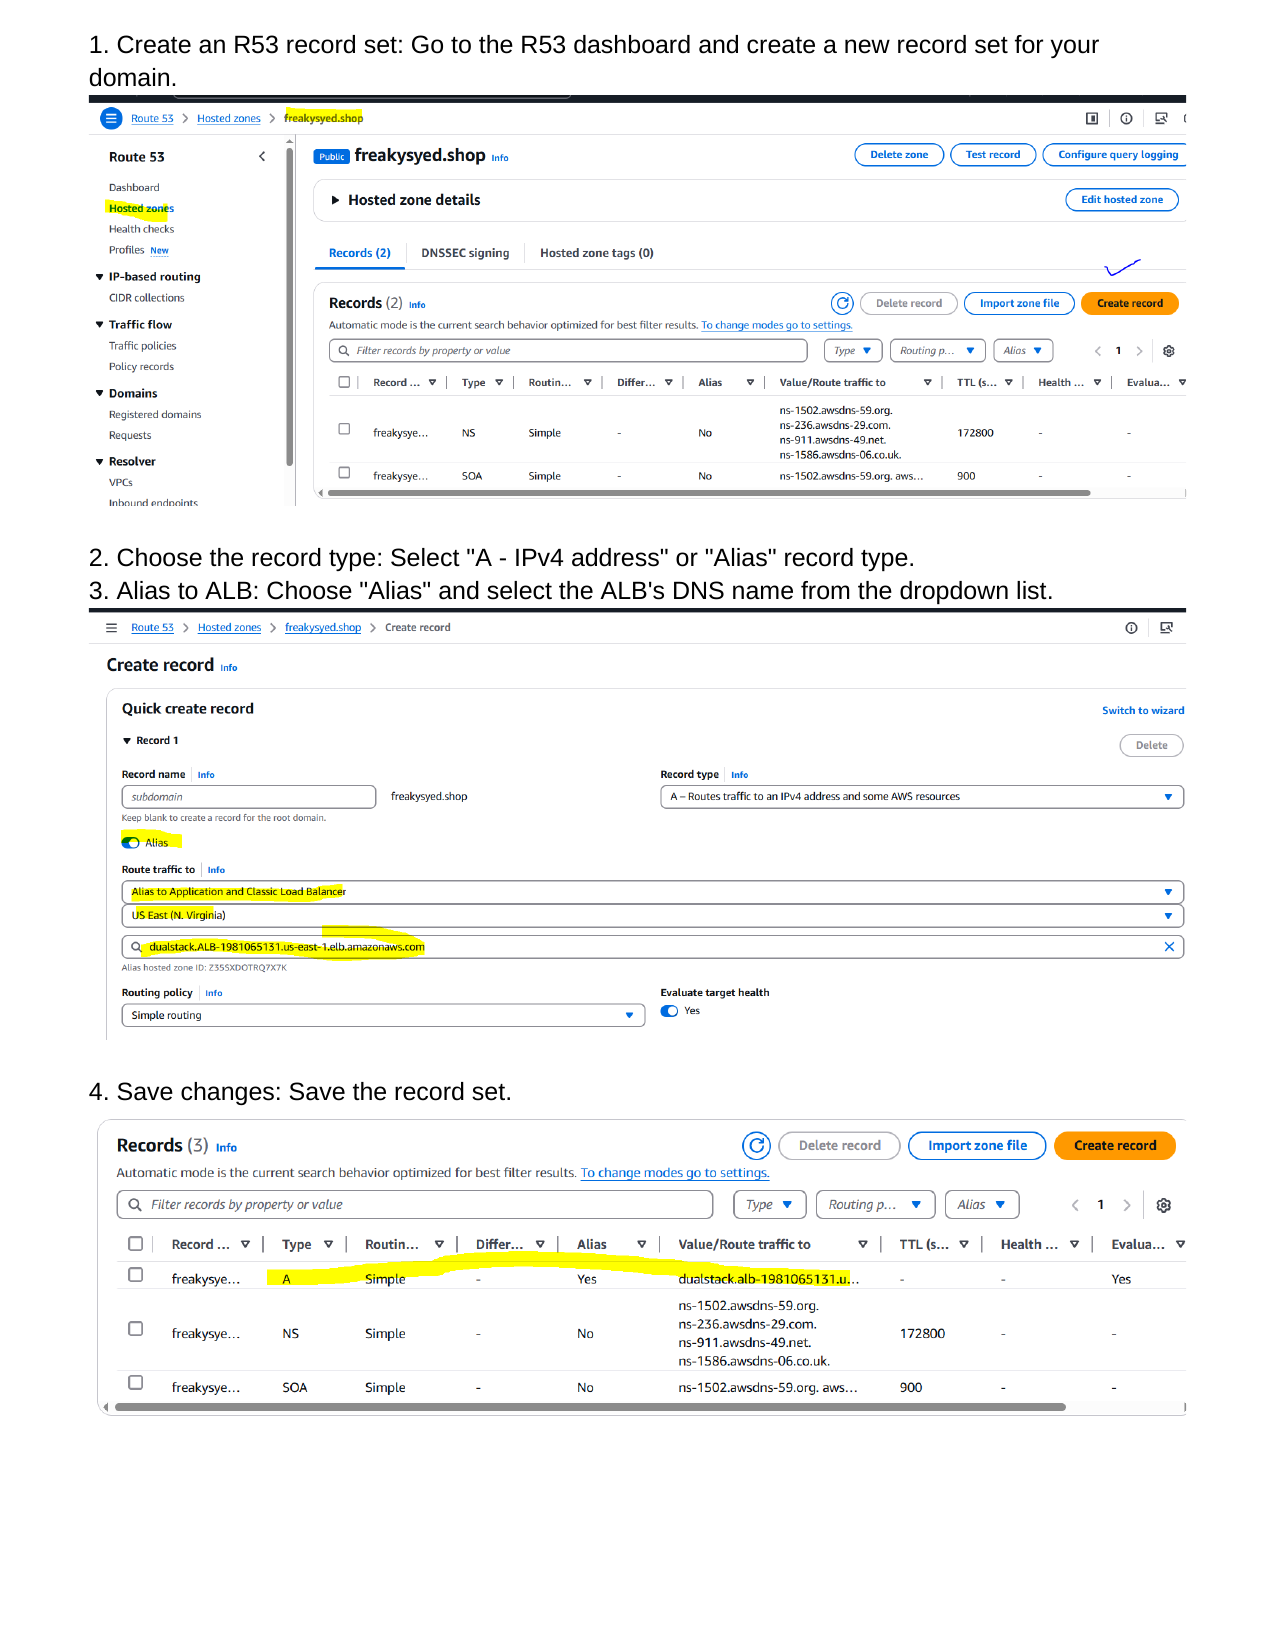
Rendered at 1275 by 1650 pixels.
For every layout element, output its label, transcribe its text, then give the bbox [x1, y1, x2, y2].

picture [88, 608, 1187, 1040]
text 2. Choose the record type: Select "A - IPv4 address" or "Alias" record type. [89, 543, 1186, 571]
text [89, 29, 1186, 91]
text 3. Alias to ALB: Choose "Alias" and select the ALB's DNS name from the dropdown list. [89, 576, 1186, 604]
picture [88, 1109, 1187, 1419]
picture [88, 95, 1187, 506]
text 4. Save changes: Save the record set. [89, 1077, 1186, 1105]
